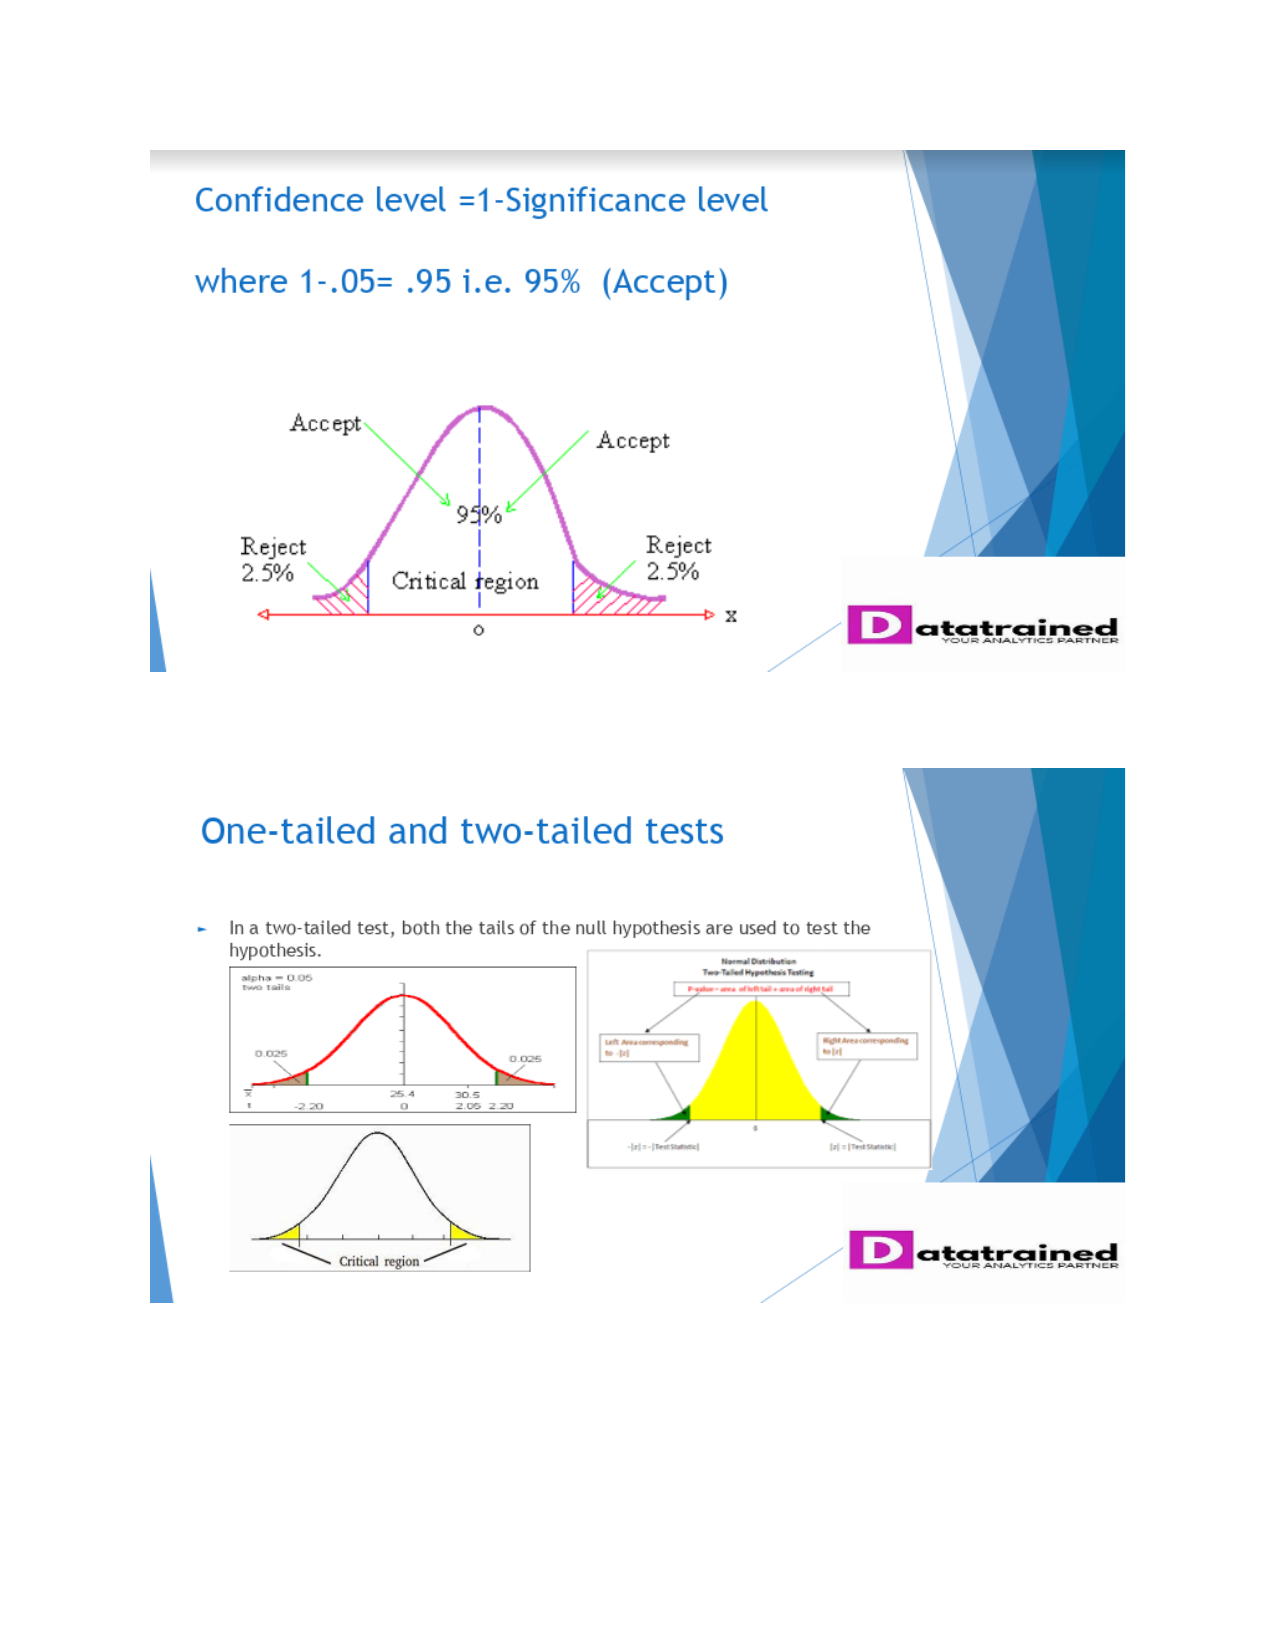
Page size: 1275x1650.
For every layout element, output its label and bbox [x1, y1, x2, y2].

picture [150, 150, 1125, 672]
picture [150, 768, 1125, 1303]
